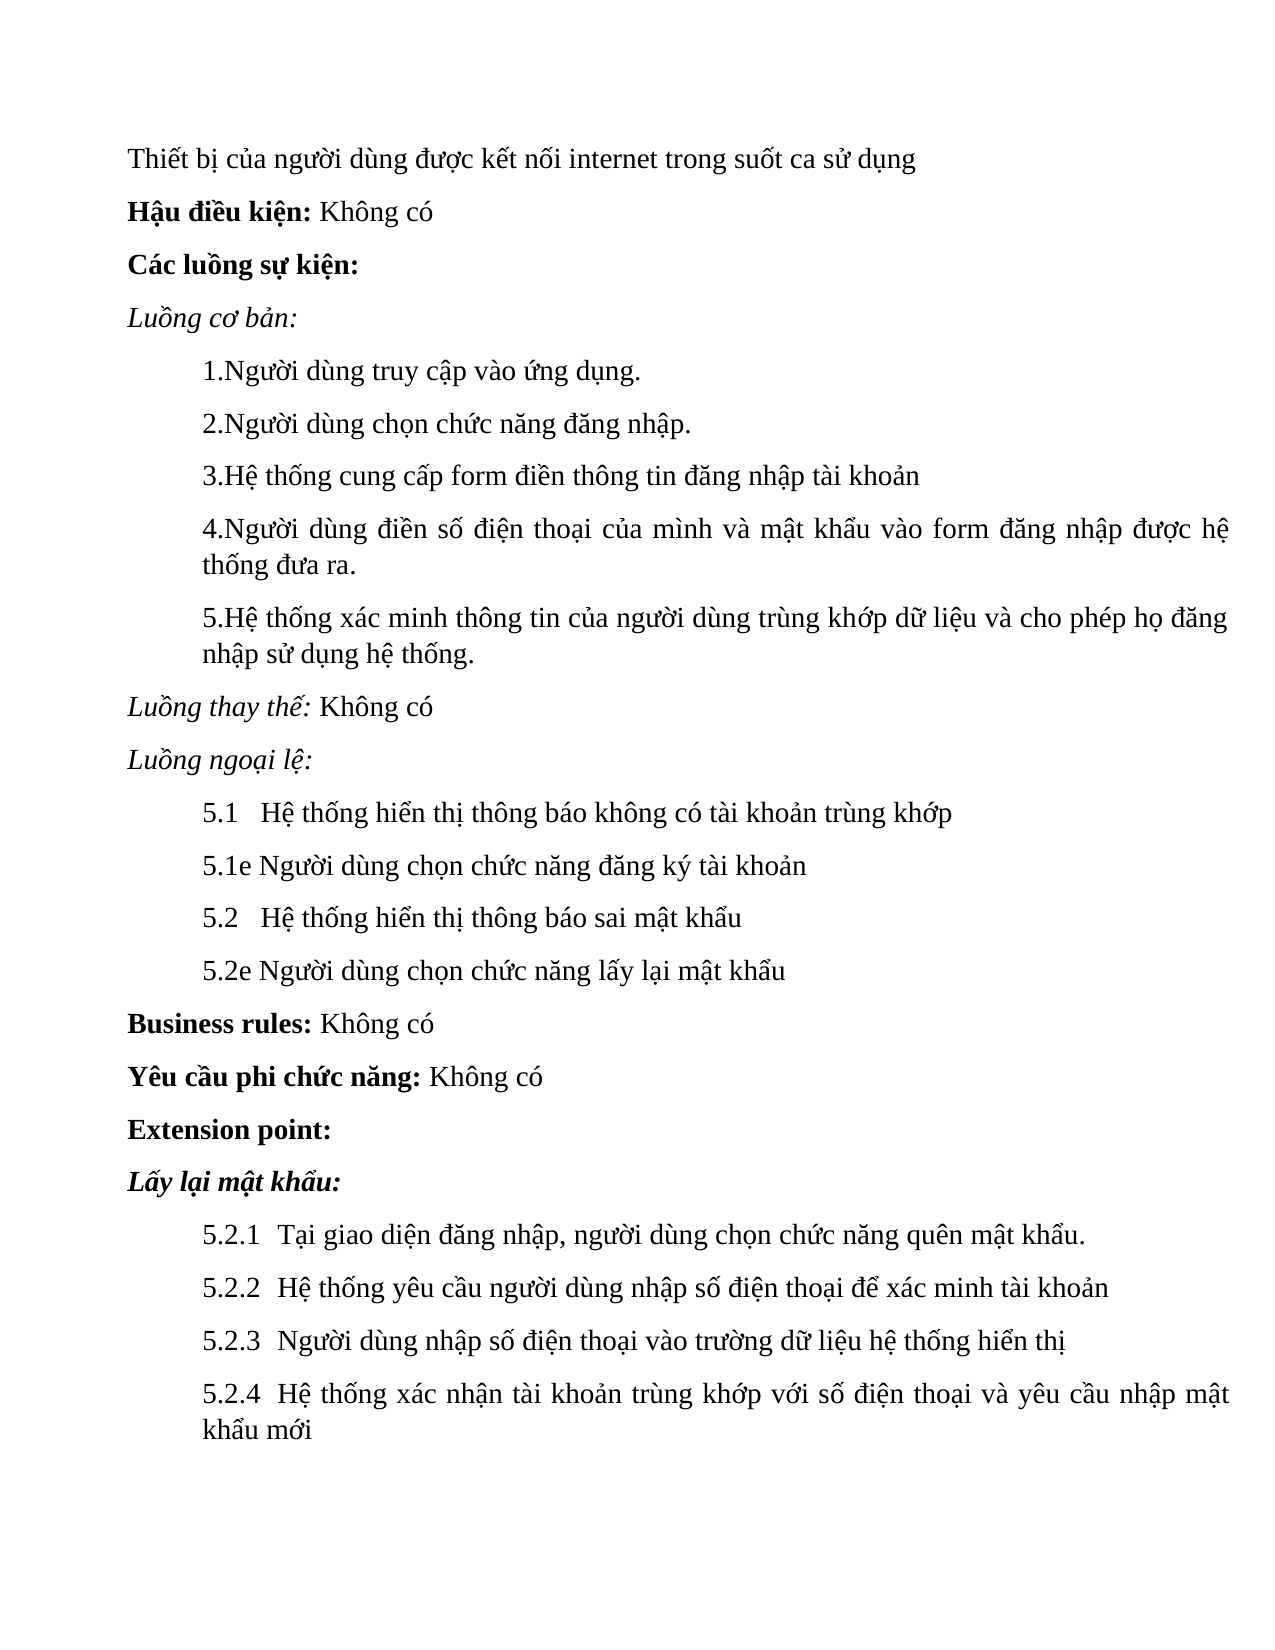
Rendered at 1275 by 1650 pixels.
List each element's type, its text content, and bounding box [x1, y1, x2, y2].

text Luồng cơ bản: [127, 300, 1229, 334]
text Luồng ngoại lệ: [127, 742, 1229, 776]
text 5.2.2 Hệ thống yêu cầu người dùng nhập số điện thoại để xác minh tài khoản [202, 1270, 1229, 1304]
text Extension point: [127, 1112, 1229, 1145]
text 5.1 Hệ thống hiển thị thông báo không có tài khoản trùng khớp [202, 795, 1229, 828]
text 5.2.3 Người dùng nhập số điện thoại vào trường dữ liệu hệ thống hiển thị [202, 1323, 1229, 1357]
text Các luồng sự kiện: [127, 247, 1229, 281]
text 5.2.4 Hệ thống xác nhận tài khoản trùng khớp với số điện thoại và yêu cầu nhập mật khẩu mới [202, 1376, 1229, 1446]
text 5.1e Người dùng chọn chức năng đăng ký tài khoản [202, 848, 1229, 881]
text 4.Người dùng điền số điện thoại của mình và mật khẩu vào form đăng nhập được hệ thống đưa ra. [202, 511, 1229, 581]
text 5.2.1 Tại giao diện đăng nhập, người dùng chọn chức năng quên mật khẩu. [202, 1217, 1229, 1251]
text Yêu cầu phi chức năng: Không có [127, 1059, 1229, 1092]
text Lấy lại mật khẩu: [127, 1164, 1229, 1198]
text 5.Hệ thống xác minh thông tin của người dùng trùng khớp dữ liệu và cho phép họ đăng nhập sử dụng hệ thống. [202, 600, 1229, 670]
text Thiết bị của người dùng được kết nối internet trong suốt ca sử dụng [127, 142, 1229, 175]
text 5.2 Hệ thống hiển thị thông báo sai mật khẩu [202, 901, 1229, 934]
text 5.2e Người dùng chọn chức năng lấy lại mật khẩu [202, 953, 1229, 987]
text 1.Người dùng truy cập vào ứng dụng. [202, 353, 1229, 386]
text Hậu điều kiện: Không có [127, 194, 1229, 228]
text 3.Hệ thống cung cấp form điền thông tin đăng nhập tài khoản [202, 458, 1229, 492]
text Luồng thay thế: Không có [127, 689, 1229, 723]
text 2.Người dùng chọn chức năng đăng nhập. [202, 406, 1229, 439]
text Business rules: Không có [127, 1006, 1229, 1040]
